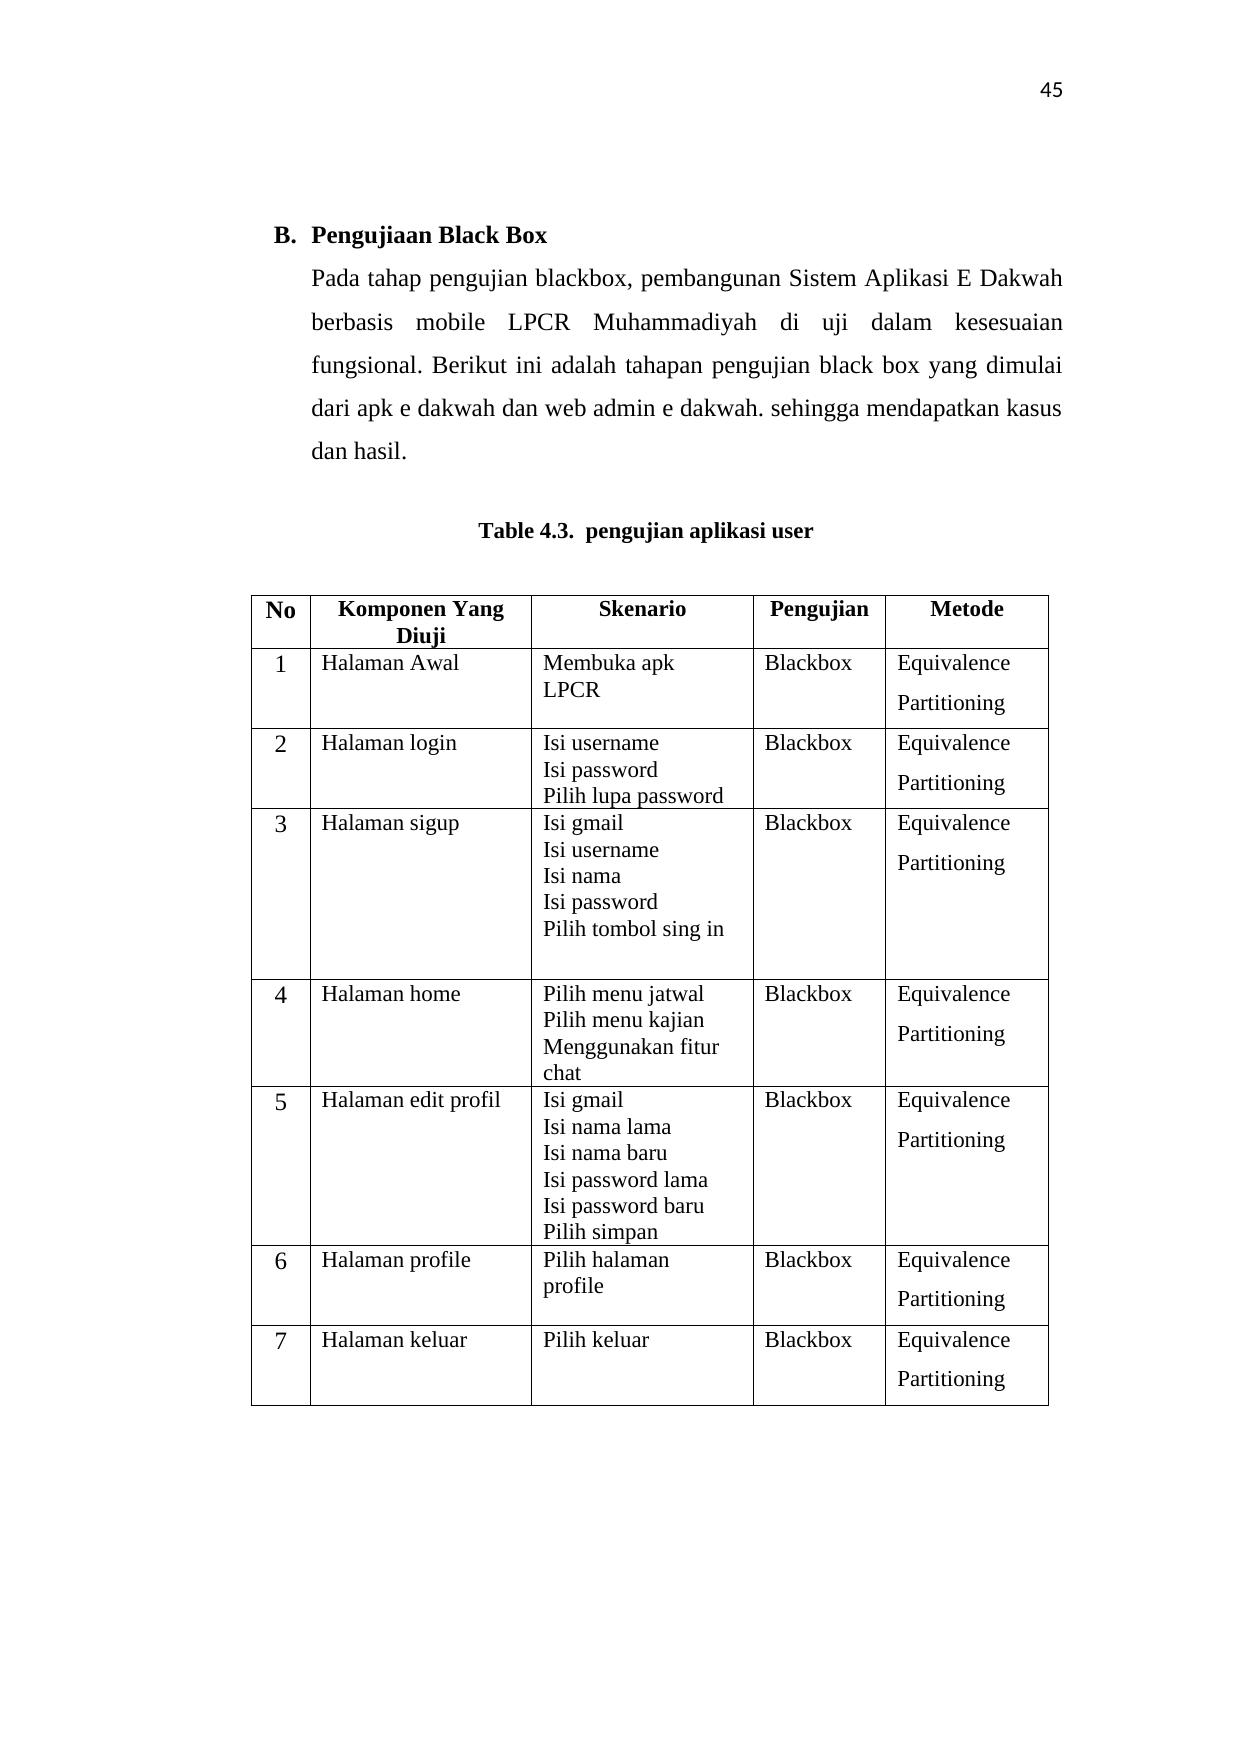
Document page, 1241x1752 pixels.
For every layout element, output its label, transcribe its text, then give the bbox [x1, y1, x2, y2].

table_header Komponen Yang Diuji [311, 596, 531, 648]
table_cell 7 [252, 1326, 310, 1405]
table_cell 6 [252, 1246, 310, 1325]
list Pada tahap pengujian blackbox, pembangunan Sistem Aplikasi E Dakwah berbasis mobile LPCR Muhammadiyah di uji dalam kesesuaian fungsional. Berikut ini adalah tahapan pengujian black box yang dimulai dari apk e dakwah dan web admin e dakwah. sehingga mendapatkan kasus dan hasil. [311, 263, 1063, 465]
table_cell 2 [252, 729, 310, 808]
table_cell 4 [252, 980, 310, 1086]
table_cell Equivalence Partitioning [886, 649, 1048, 728]
table_header Skenario [532, 596, 753, 648]
table_cell Blackbox [754, 1087, 885, 1245]
table_cell Isi gmail Isi username Isi nama Isi password Pilih tombol sing in [532, 809, 753, 979]
table_cell Halaman keluar [311, 1326, 531, 1405]
table_header Pengujian [754, 596, 885, 648]
table_cell Blackbox [754, 729, 885, 808]
table_cell Blackbox [754, 649, 885, 728]
table_cell 1 [252, 649, 310, 728]
table_cell Halaman login [311, 729, 531, 808]
table_header Metode [886, 596, 1048, 648]
table_header No [252, 596, 310, 648]
table_cell Equivalence Partitioning [886, 1246, 1048, 1325]
table_cell 5 [252, 1087, 310, 1245]
table_cell Isi gmail Isi nama lama Isi nama baru Isi password lama Isi password baru Pilih simpan [532, 1087, 753, 1245]
table_cell Pilih menu jatwal Pilih menu kajian Menggunakan fitur chat [532, 980, 753, 1086]
table_cell Equivalence Partitioning [886, 809, 1048, 979]
table_cell Isi username Isi password Pilih lupa password [532, 729, 753, 808]
table_cell Pilih keluar [532, 1326, 753, 1405]
table_cell Equivalence Partitioning [886, 980, 1048, 1086]
list Pengujiaan Black Box [274, 220, 1063, 249]
table_cell Blackbox [754, 1326, 885, 1405]
table_cell Equivalence Partitioning [886, 1087, 1048, 1245]
table_cell Blackbox [754, 809, 885, 979]
table_cell Halaman edit profil [311, 1087, 531, 1245]
table_cell Halaman profile [311, 1246, 531, 1325]
table_cell Equivalence Partitioning [886, 1326, 1048, 1405]
table_cell Blackbox [754, 1246, 885, 1325]
table_cell Membuka apk LPCR [532, 649, 753, 728]
table_cell Equivalence Partitioning [886, 729, 1048, 808]
table_cell Pilih halaman profile [532, 1246, 753, 1325]
table_cell 3 [252, 809, 310, 979]
table_cell Halaman sigup [311, 809, 531, 979]
table_cell Halaman Awal [311, 649, 531, 728]
table_cell Halaman home [311, 980, 531, 1086]
table_cell Blackbox [754, 980, 885, 1086]
